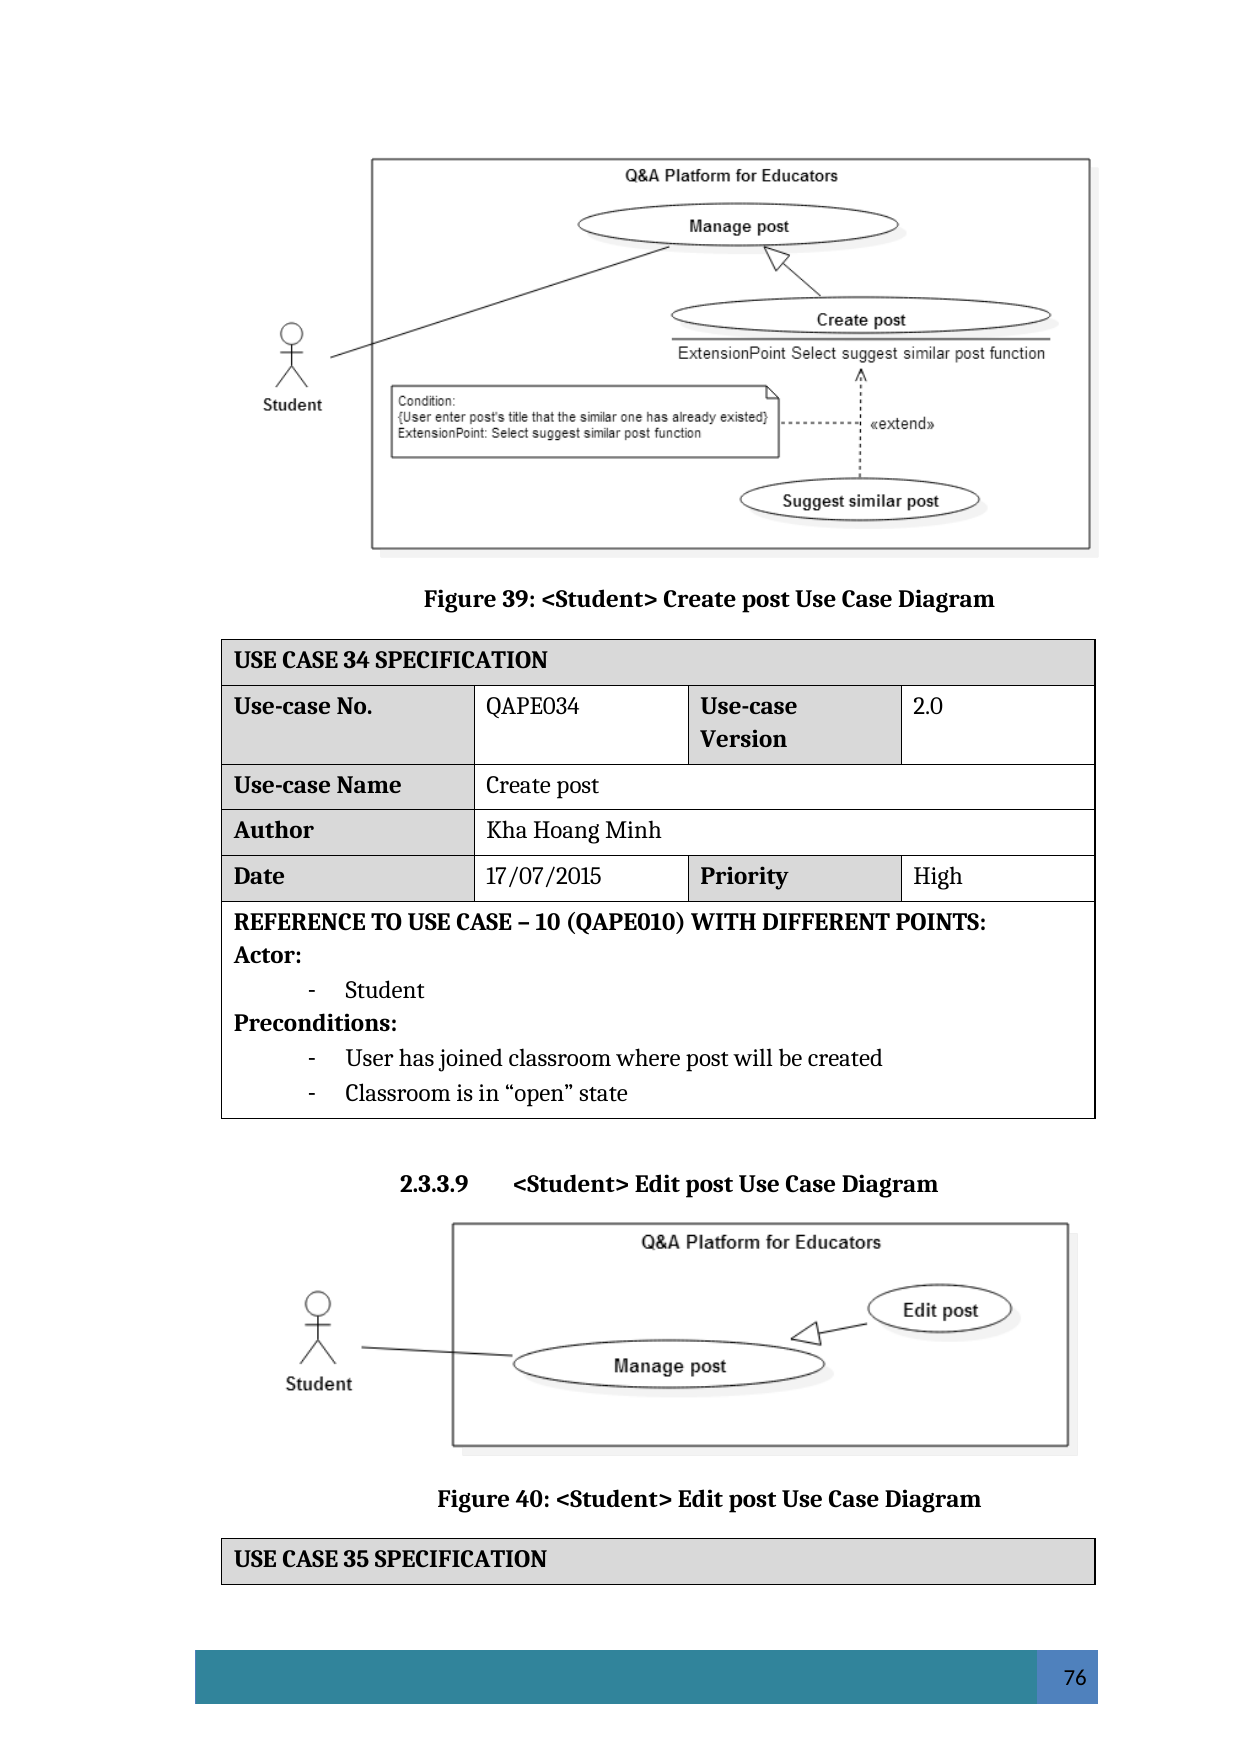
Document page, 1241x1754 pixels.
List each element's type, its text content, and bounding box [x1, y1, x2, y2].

table_cell QAPE034 [475, 686, 688, 764]
table_header USE CASE 35 SPECIFICATION [222, 1539, 1094, 1584]
picture [242, 147, 1102, 561]
table_cell Kha Hoang Minh [475, 810, 1094, 855]
table_cell Priority [689, 856, 901, 901]
table_cell REFERENCE TO USE CASE – 10 (QAPE010) WITH DIFFERENT POINTS: Actor: Student Preconditions: User has joined classroom where post will be created Classroom is in “open” state [222, 902, 1094, 1117]
table_cell 17/07/2015 [475, 856, 688, 901]
table_cell Date [222, 856, 474, 901]
table_cell Author [222, 810, 474, 855]
picture [262, 1210, 1082, 1460]
subtitle <Student> Edit post Use Case Diagram [400, 1169, 1122, 1198]
table_cell Use-case No. [222, 686, 474, 764]
text Figure 39: <Student> Create post Use Case Diagram [222, 585, 1122, 614]
table_cell Create post [475, 765, 1094, 809]
table_cell 2.0 [902, 686, 1094, 764]
table_cell Use-case Name [222, 765, 474, 809]
text Figure 40: <Student> Edit post Use Case Diagram [222, 1484, 1122, 1513]
table_header USE CASE 34 SPECIFICATION [222, 640, 1094, 685]
table_cell High [902, 856, 1094, 901]
table_cell Use-case Version [689, 686, 901, 764]
